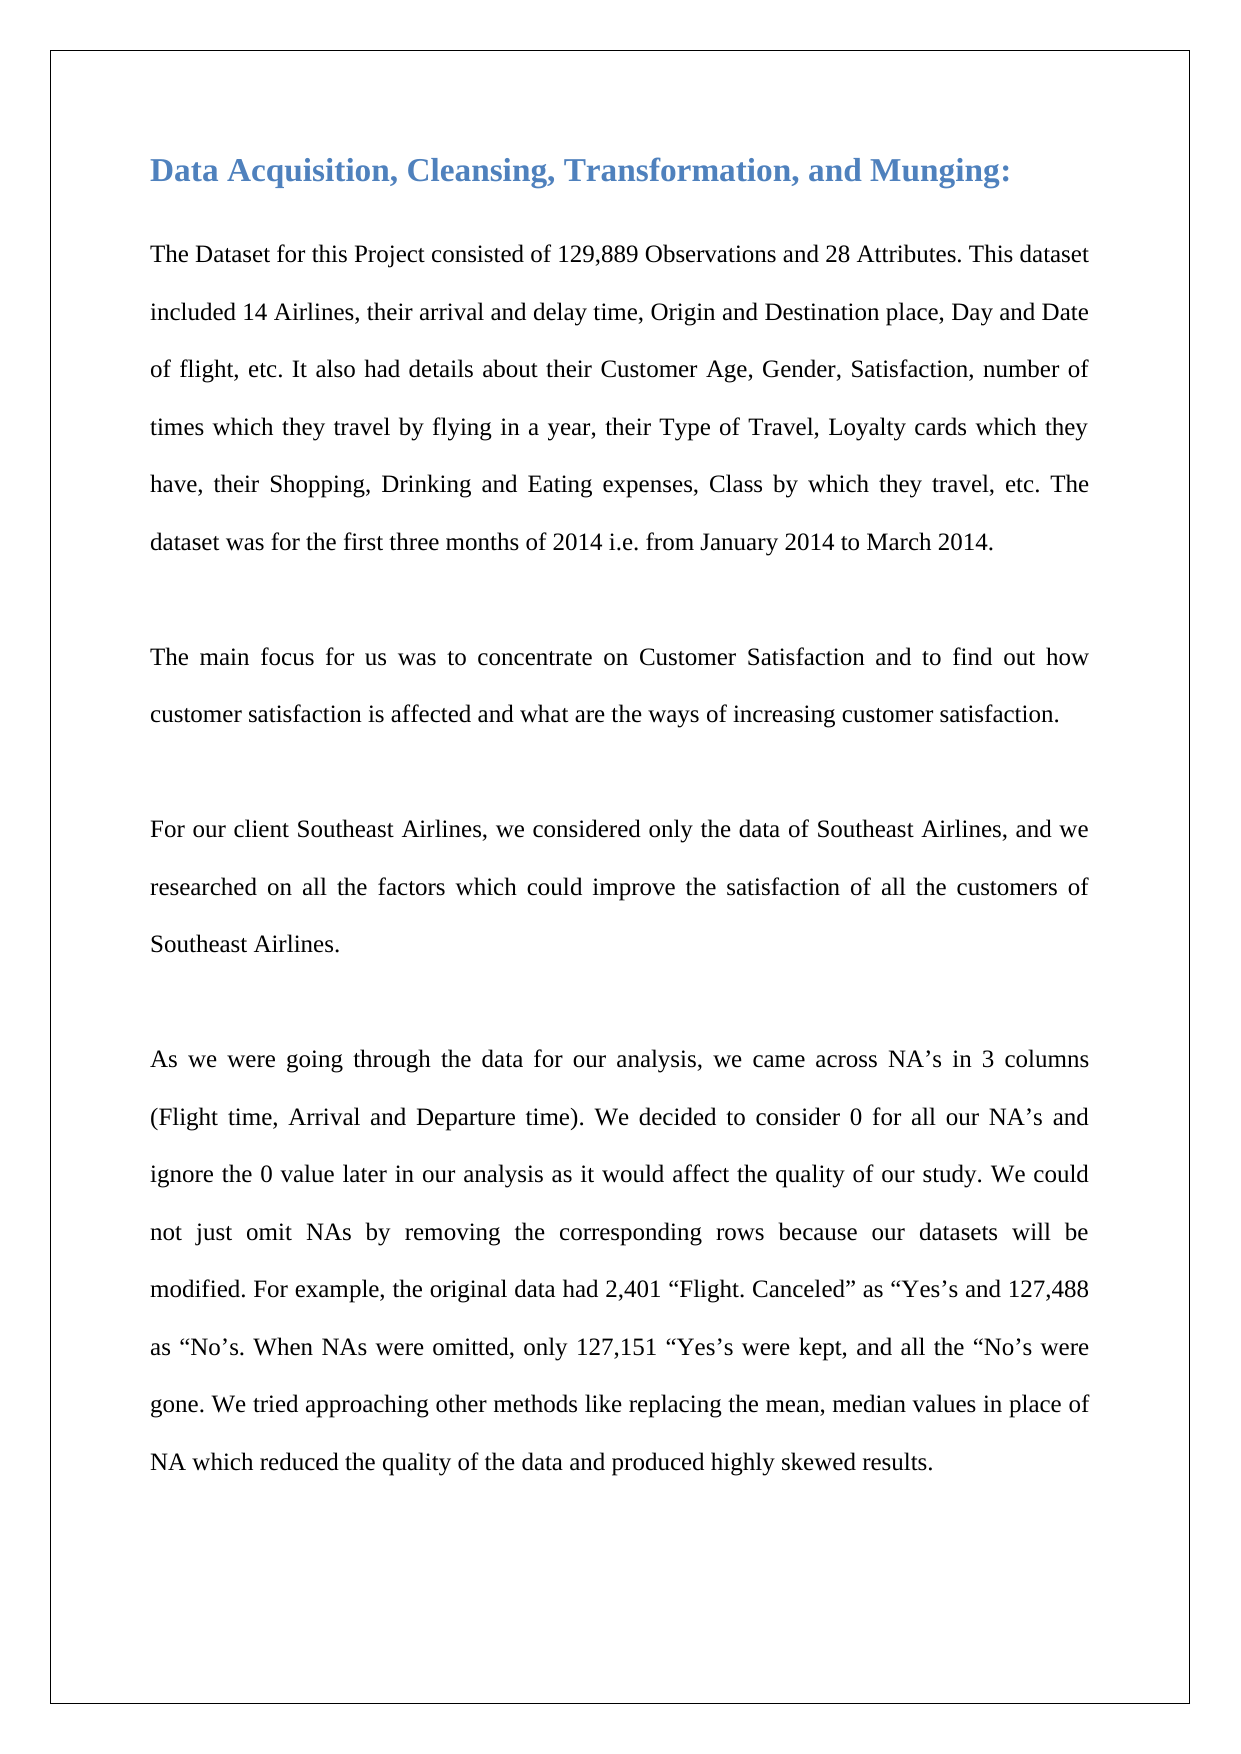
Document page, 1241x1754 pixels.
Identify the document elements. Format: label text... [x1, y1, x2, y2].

subtitle Data Acquisition, Cleansing, Transformation, and Munging: [150, 150, 1090, 188]
text The main focus for us was to concentrate on Customer Satisfaction and to find out how customer satisfaction is affected and what are the ways of increasing customer satisfaction. [150, 642, 1090, 728]
text As we were going through the data for our analysis, we came across NA’s in 3 columns (Flight time, Arrival and Departure time). We decided to consider 0 for all our NA’s and ignore the 0 value later in our analysis as it would affect the quality of our study. We could not just omit NAs by removing the corresponding rows because our datasets will be modified. For example, the original data had 2,401 “Flight. Canceled” as “Yes’s and 127,488 as “No’s. When NAs were omitted, only 127,151 “Yes’s were kept, and all the “No’s were gone. We tried approaching other methods like replacing the mean, median values in place of NA which reduced the quality of the data and produced highly skewed results. [150, 1044, 1090, 1475]
text The Dataset for this Project consisted of 129,889 Observations and 28 Attributes. This dataset included 14 Airlines, their arrival and delay time, Origin and Destination place, Day and Date of flight, etc. It also had details about their Customer Age, Gender, Satisfaction, number of times which they travel by flying in a year, their Type of Travel, Loyalty cards which they have, their Shopping, Drinking and Eating expenses, Class by which they travel, etc. The dataset was for the first three months of 2014 i.e. from January 2014 to March 2014. [150, 239, 1090, 555]
text For our client Southeast Airlines, we considered only the data of Southeast Airlines, and we researched on all the factors which could improve the satisfaction of all the customers of Southeast Airlines. [150, 814, 1090, 958]
